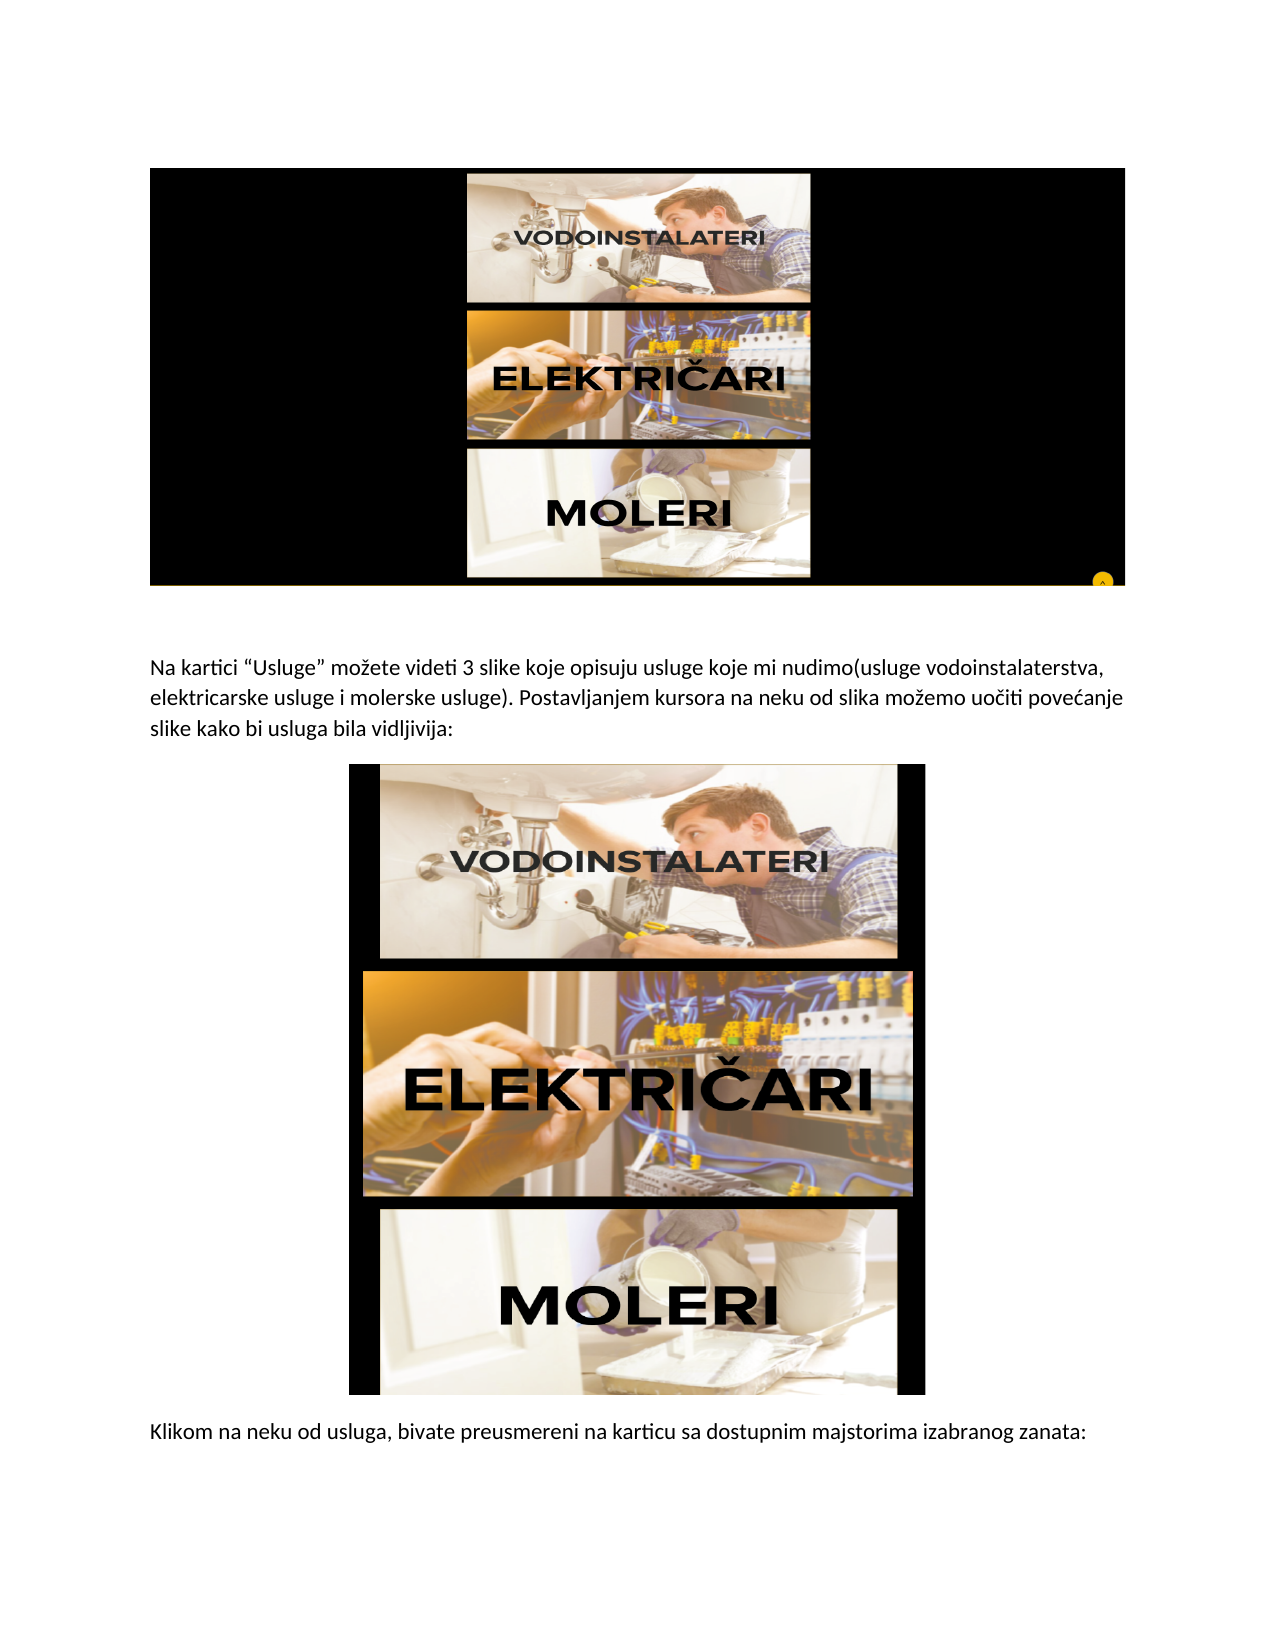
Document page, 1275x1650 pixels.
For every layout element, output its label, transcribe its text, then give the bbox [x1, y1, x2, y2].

picture [150, 168, 1125, 586]
picture [349, 764, 926, 1395]
text Klikom na neku od usluga, bivate preusmereni na karticu sa dostupnim majstorima izabranog zanata: [150, 1417, 1125, 1445]
text Na kartici “Usluge” možete videti 3 slike koje opisuju usluge koje mi nudimo(usluge vodoinstalaterstva, elektricarske usluge i molerske usluge). Postavljanjem kursora na neku od slika možemo uočiti povećanje slike kako bi usluga bila vidljivija: [150, 653, 1125, 742]
